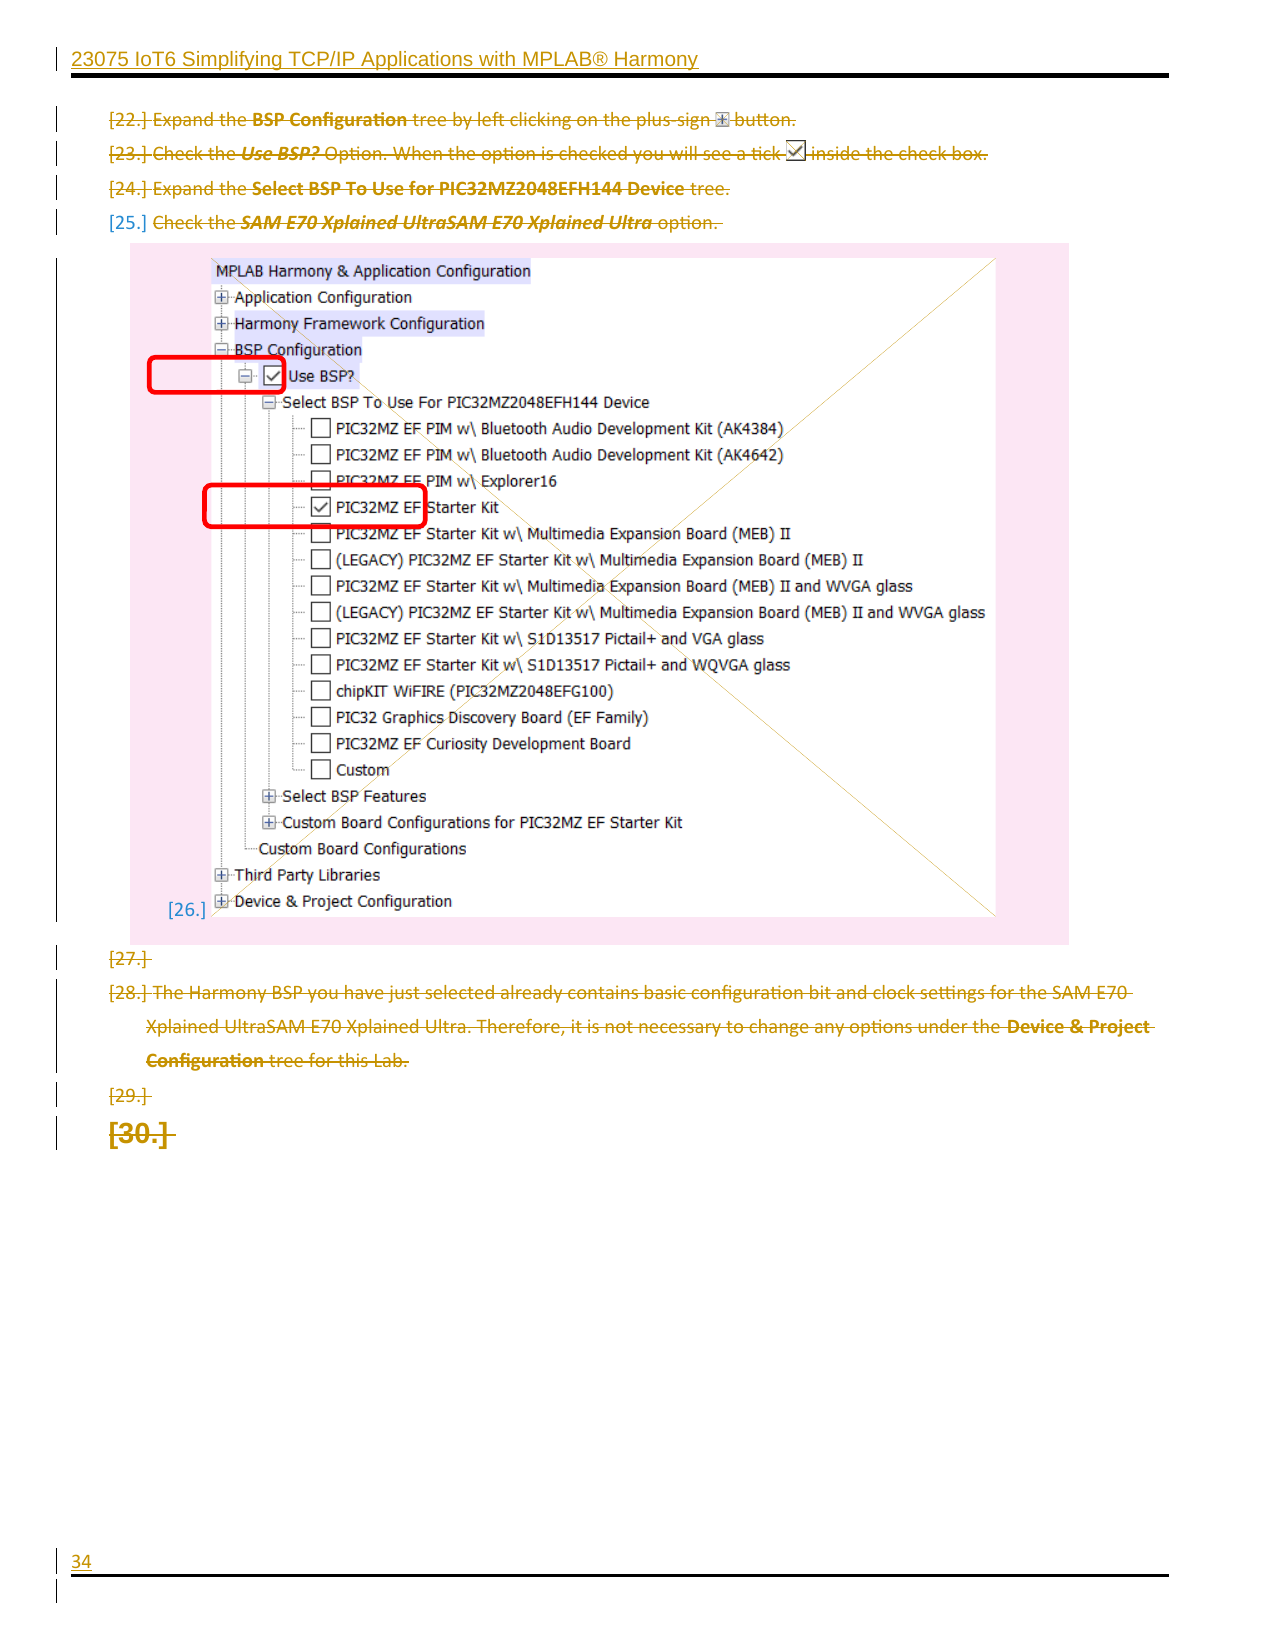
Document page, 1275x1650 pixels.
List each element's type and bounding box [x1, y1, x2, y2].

picture [786, 143, 794, 159]
picture [717, 121, 728, 127]
picture [213, 258, 994, 586]
picture [787, 152, 804, 161]
picture [715, 114, 721, 125]
picture [211, 360, 281, 390]
picture [716, 112, 728, 118]
picture [724, 114, 730, 126]
picture [797, 142, 806, 159]
picture [787, 140, 805, 149]
picture [605, 259, 996, 915]
picture [211, 488, 422, 524]
picture [212, 588, 994, 917]
picture [211, 259, 602, 915]
